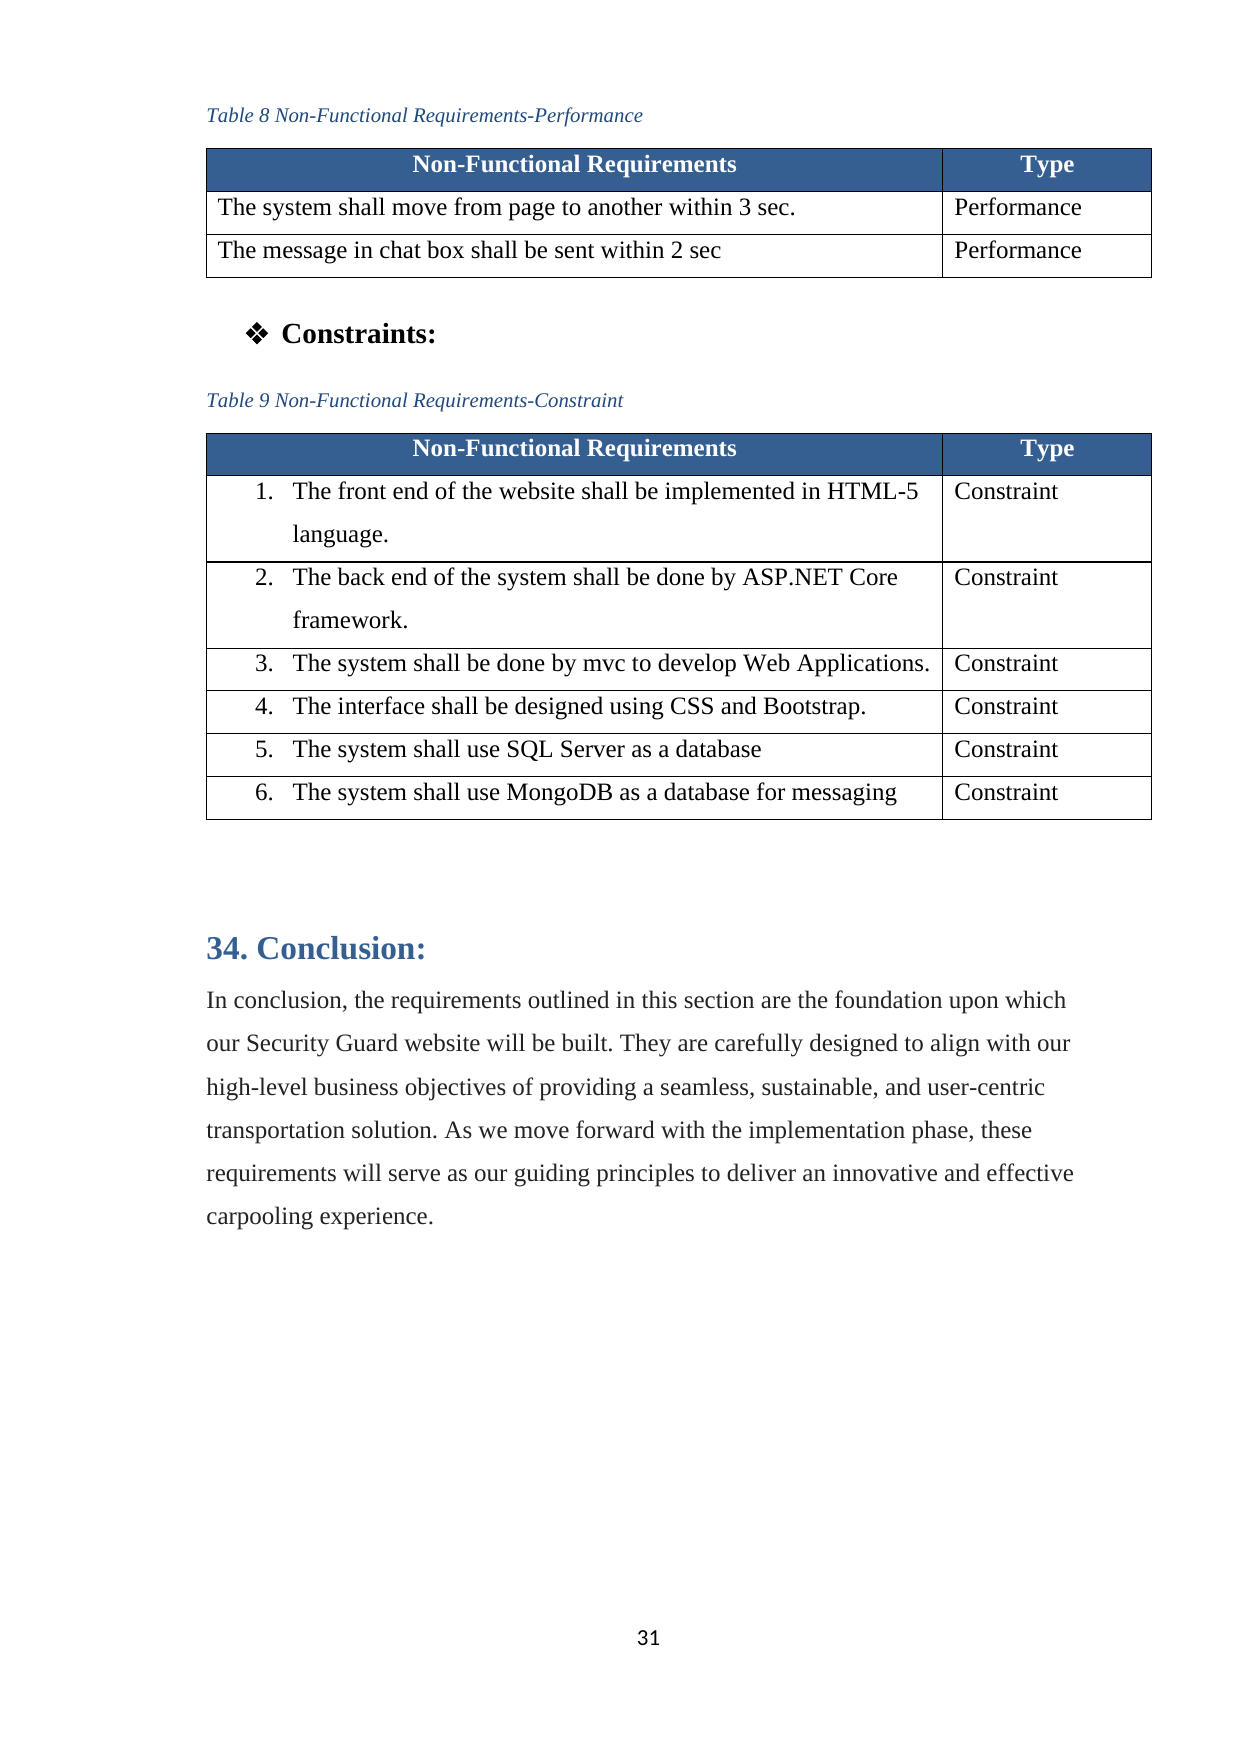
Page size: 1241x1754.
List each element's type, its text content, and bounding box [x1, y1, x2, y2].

table_header Type [943, 149, 1151, 191]
table_cell The system shall be done by mvc to develop Web Applications. [207, 649, 942, 690]
table_cell Constraint [943, 691, 1151, 733]
table_cell The front end of the website shall be implemented in HTML-5 language. [207, 476, 942, 561]
table_header Type [943, 434, 1151, 475]
table_cell The system shall use MongoDB as a database for messaging [207, 777, 942, 819]
table_cell The message in chat box shall be sent within 2 sec [207, 235, 942, 277]
text Table 9 Non-Functional Requirements-Constraint [206, 388, 1090, 412]
table_header Non-Functional Requirements [207, 434, 942, 475]
text In conclusion, the requirements outlined in this section are the foundation upon which our Security Guard website will be built. They are carefully designed to align with our high-level business objectives of providing a seamless, sustainable, and user-centric transportation solution. As we move forward with the implementation phase, these requirements will serve as our guiding principles to deliver an innovative and effective carpooling experience. [206, 985, 1090, 1230]
text Table 8 Non-Functional Requirements-Performance [206, 103, 1090, 127]
table_cell Constraint [943, 476, 1151, 561]
table_cell Performance [943, 192, 1151, 234]
table_cell The interface shall be designed using CSS and Bootstrap. [207, 691, 942, 733]
table_cell Constraint [943, 777, 1151, 819]
list Constraints: [244, 316, 1090, 350]
table_cell The back end of the system shall be done by ASP.NET Core framework. [207, 563, 942, 647]
table_cell Performance [943, 235, 1151, 277]
table_cell Constraint [943, 649, 1151, 690]
table_cell Constraint [943, 734, 1151, 776]
table_cell The system shall use SQL Server as a database [207, 734, 942, 776]
subtitle 34. Conclusion: [206, 928, 1090, 966]
table_header Non-Functional Requirements [207, 149, 942, 191]
table_cell The system shall move from page to another within 3 sec. [207, 192, 942, 234]
table_cell Constraint [943, 563, 1151, 647]
